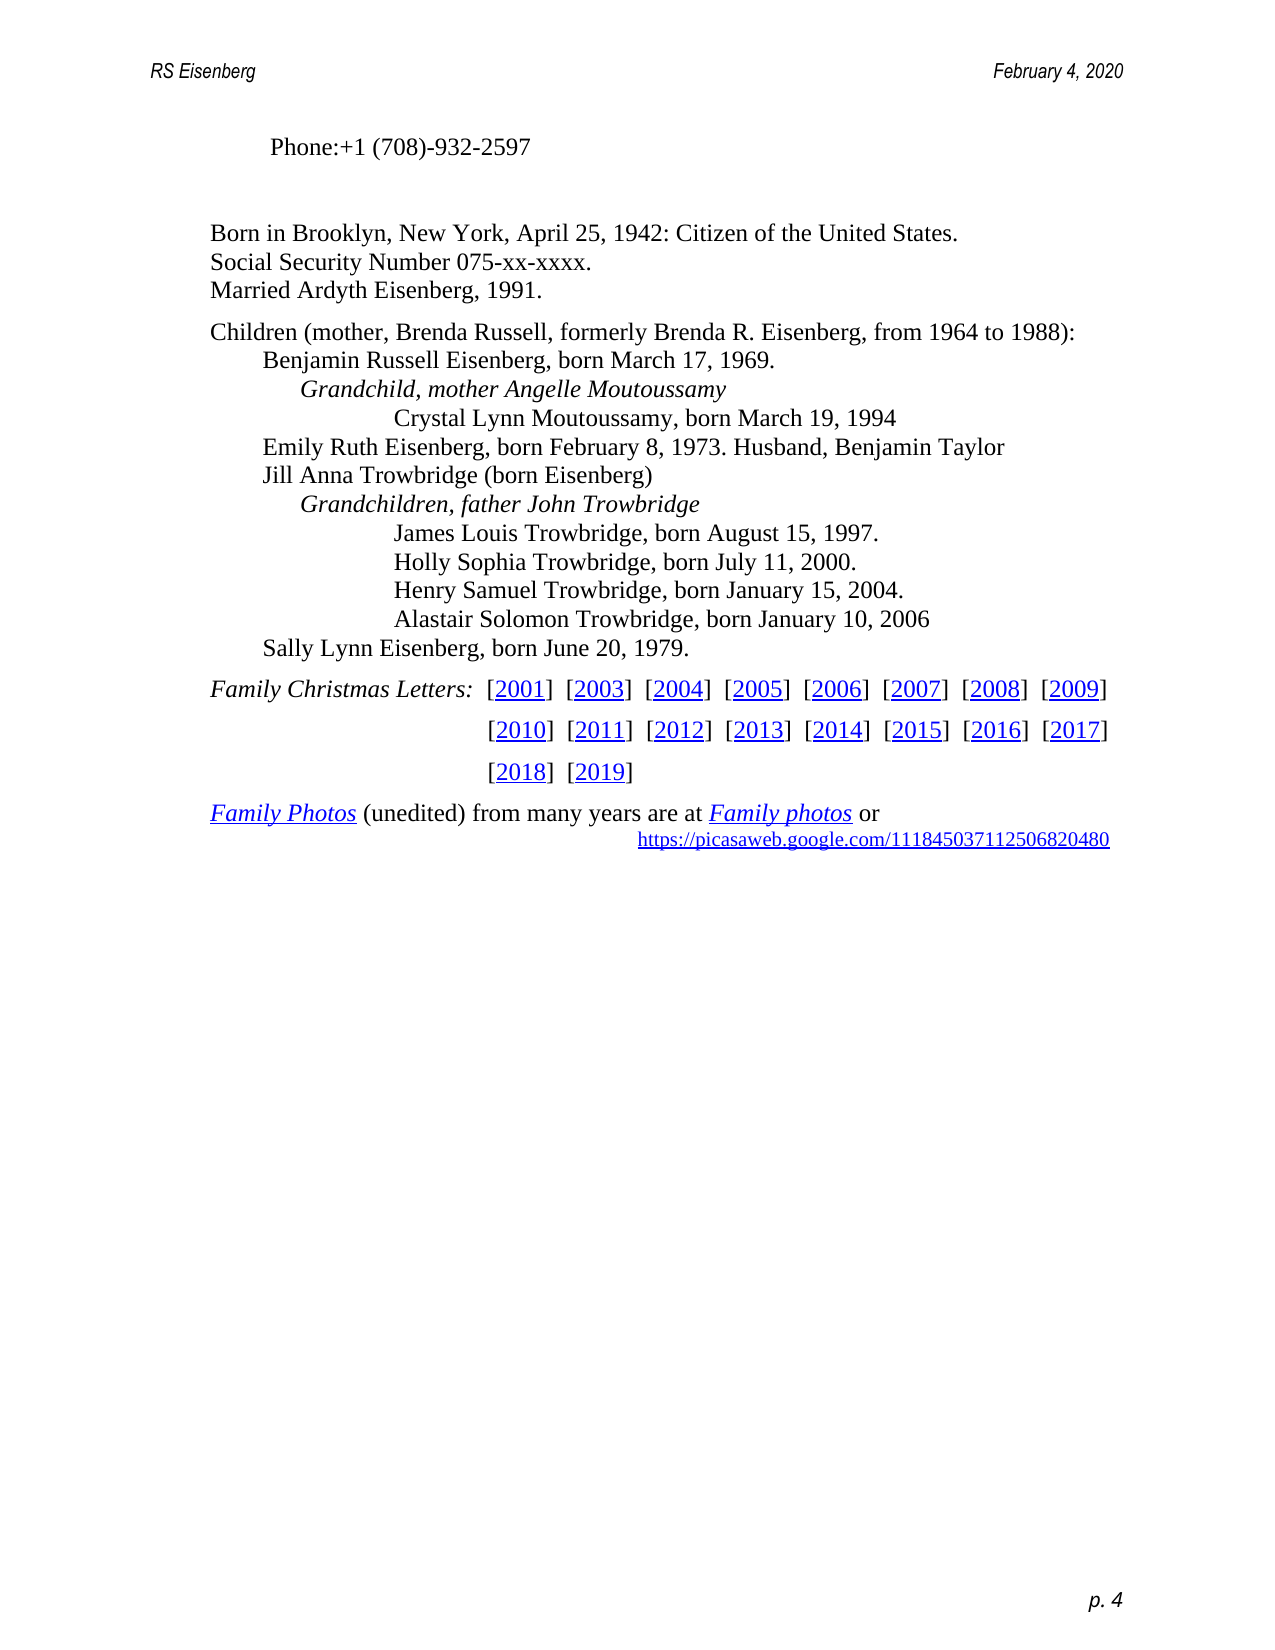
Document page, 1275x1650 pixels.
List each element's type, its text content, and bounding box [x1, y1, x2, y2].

text Born in Brooklyn, New York, April 25, 1942: Citizen of the United States. [210, 218, 1125, 247]
text Grandchildren, father John Trowbridge [210, 489, 1125, 518]
text Children (mother, Brenda Russell, formerly Brenda R. Eisenberg, from 1964 to 1988): [210, 317, 1125, 345]
text Social Security Number 075-xx-xxxx. [210, 247, 1125, 275]
text https://picasaweb.google.com/111845037112506820480 [210, 827, 1125, 851]
text Benjamin Russell Eisenberg, born March 17, 1969. [210, 345, 1125, 374]
text [2010] [2011] [2012] [2013] [2014] [2015] [2016] [2017] [210, 715, 1125, 744]
text James Louis Trowbridge, born August 15, 1997. [210, 518, 1125, 547]
text Crystal Lynn Moutoussamy, born March 19, 1994 [210, 403, 1125, 432]
text Alastair Solomon Trowbridge, born January 10, 2006 [210, 604, 1125, 633]
text Emily Ruth Eisenberg, born February 8, 1973. Husband, Benjamin Taylor [210, 432, 1125, 460]
text Grandchild, mother Angelle Moutoussamy [210, 374, 1125, 403]
text Family Christmas Letters: [2001] [2003] [2004] [2005] [2006] [2007] [2008] [2009] [210, 674, 1125, 703]
text [2018] [2019] [210, 757, 1125, 785]
text Phone:+1 (708)-932-2597 [270, 132, 1125, 160]
text Sally Lynn Eisenberg, born June 20, 1979. [210, 633, 1125, 662]
text Henry Samuel Trowbridge, born January 15, 2004. [210, 575, 1125, 604]
text Family Photos (unedited) from many years are at Family photos or [210, 798, 1125, 827]
text Married Ardyth Eisenberg, 1991. [210, 275, 1125, 304]
text Jill Anna Trowbridge (born Eisenberg) [210, 460, 1125, 489]
text Holly Sophia Trowbridge, born July 11, 2000. [210, 547, 1125, 575]
